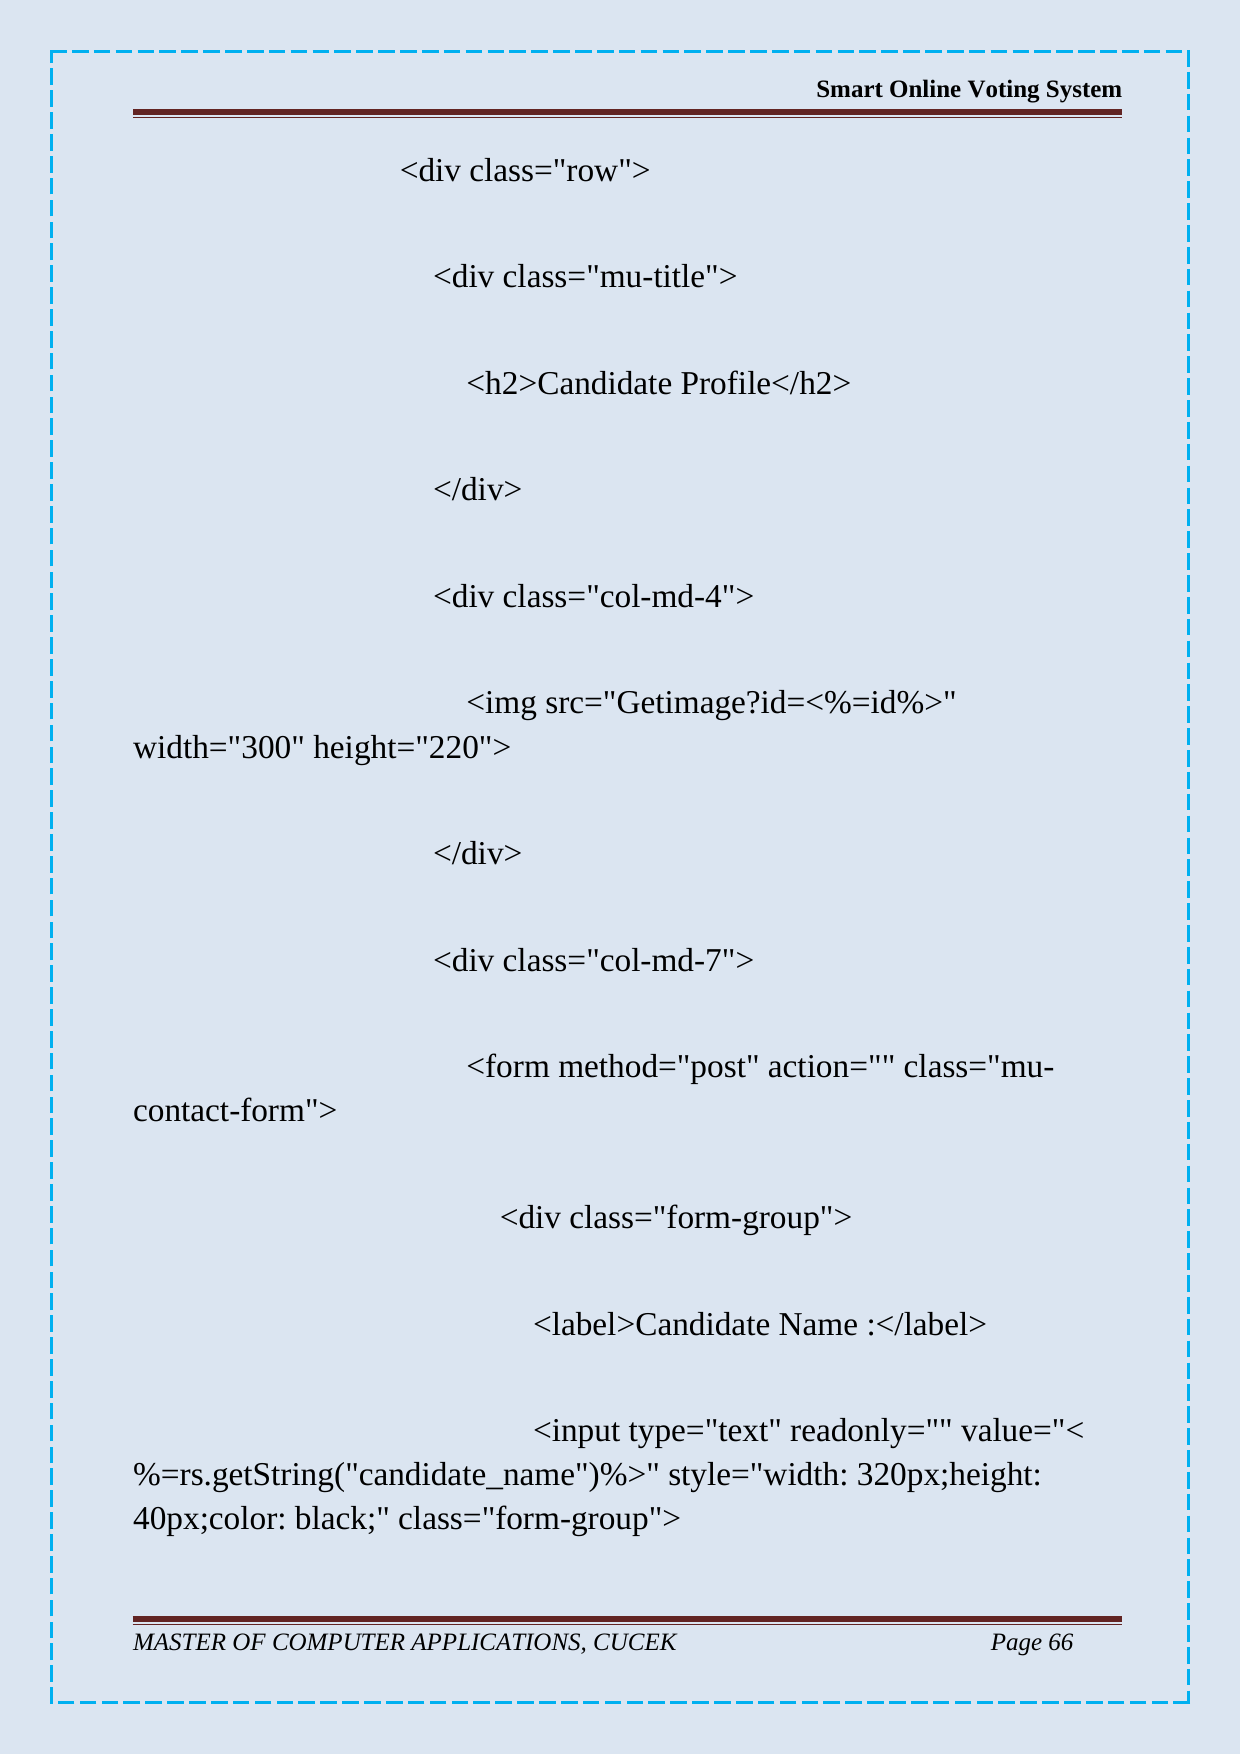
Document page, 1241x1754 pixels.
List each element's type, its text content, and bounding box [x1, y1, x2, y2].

text <div class="col-md-4"> [133, 576, 1122, 614]
text </div> [133, 833, 1122, 872]
text <form method="post" action="" class="mu-contact-form"> [133, 1047, 1122, 1129]
text <div class="mu-title"> [133, 257, 1122, 295]
text <label>Candidate Name :</label> [133, 1304, 1122, 1342]
text </div> [133, 470, 1122, 508]
text <input type="text" readonly="" value="<%=rs.getString("candidate_name")%>" style="width: 320px;height: 40px;color: black;" class="form-group"> [133, 1410, 1122, 1537]
text <div class="col-md-7"> [133, 940, 1122, 978]
text <div class="row"> [133, 150, 1122, 188]
text <img src="Getimage?id=<%=id%>" width="300" height="220"> [133, 683, 1122, 765]
text <div class="form-group"> [133, 1197, 1122, 1236]
text <h2>Candidate Profile</h2> [133, 363, 1122, 401]
